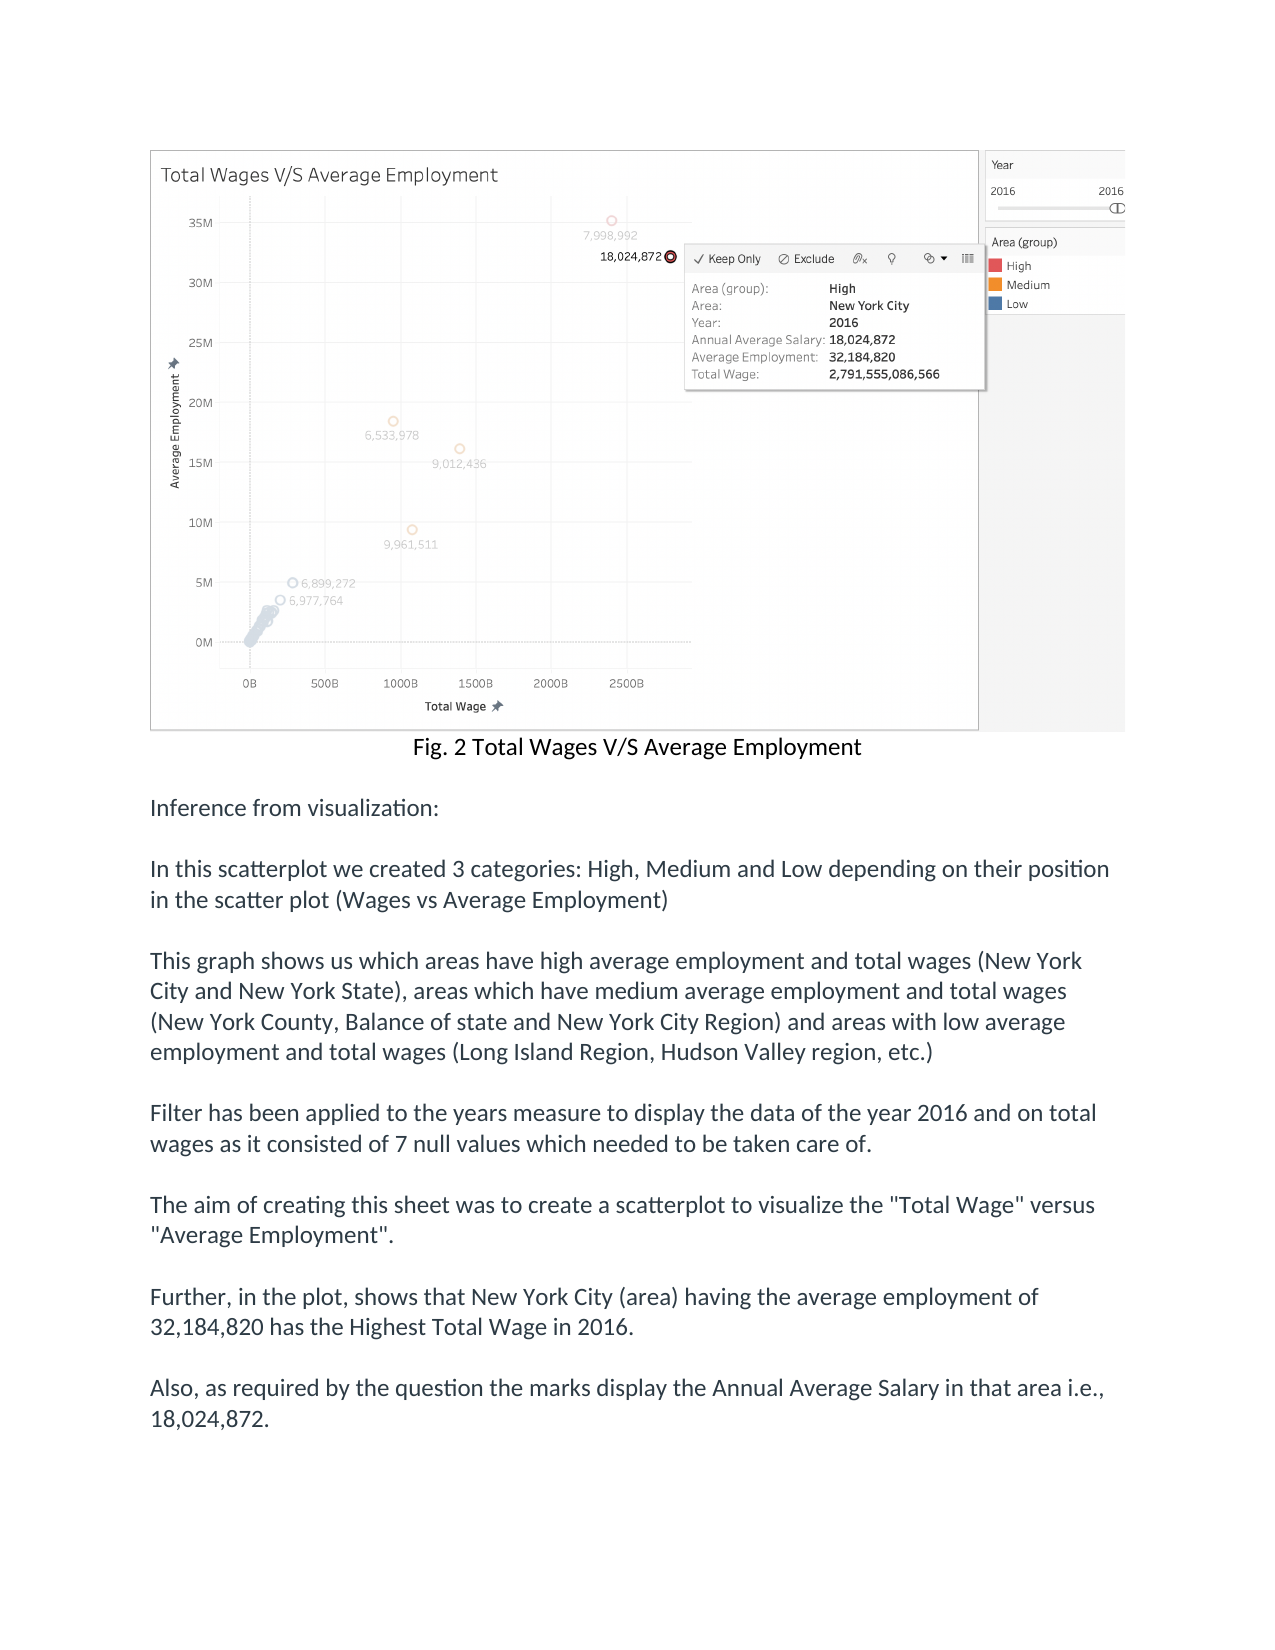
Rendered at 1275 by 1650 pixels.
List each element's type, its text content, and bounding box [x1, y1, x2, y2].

text This graph shows us which areas have high average employment and total wages (New York City and New York State), areas which have medium average employment and total wages (New York County, Balance of state and New York City Region) and areas with low average employment and total wages (Long Island Region, Hudson Valley region, etc.) [934, 945, 1125, 1067]
picture [150, 150, 1125, 732]
text Inference from visualization: [150, 792, 1125, 823]
text Filter has been applied to the years measure to display the data of the year 2016 and on total wages as it consisted of 7 null values which needed to be taken care of. [873, 1098, 1125, 1159]
text Also, as required by the question the marks display the Annual Average Salary in that area i.e., 18,024,872. [270, 1372, 1125, 1433]
text The aim of creating this sheet was to create a scatterplot to visualize the "Total Wage" versus "Average Employment". [400, 1189, 1125, 1250]
text Fig. 2 Total Wages V/S Average Employment [150, 732, 1125, 762]
text In this scatterplot we created 3 categories: High, Medium and Low depending on their position in the scatter plot (Wages vs Average Employment) [150, 853, 1125, 914]
text Further, in the plot, shows that New York City (area) having the average employment of 32,184,820 has the Highest Total Wage in 2016. [635, 1281, 1125, 1342]
